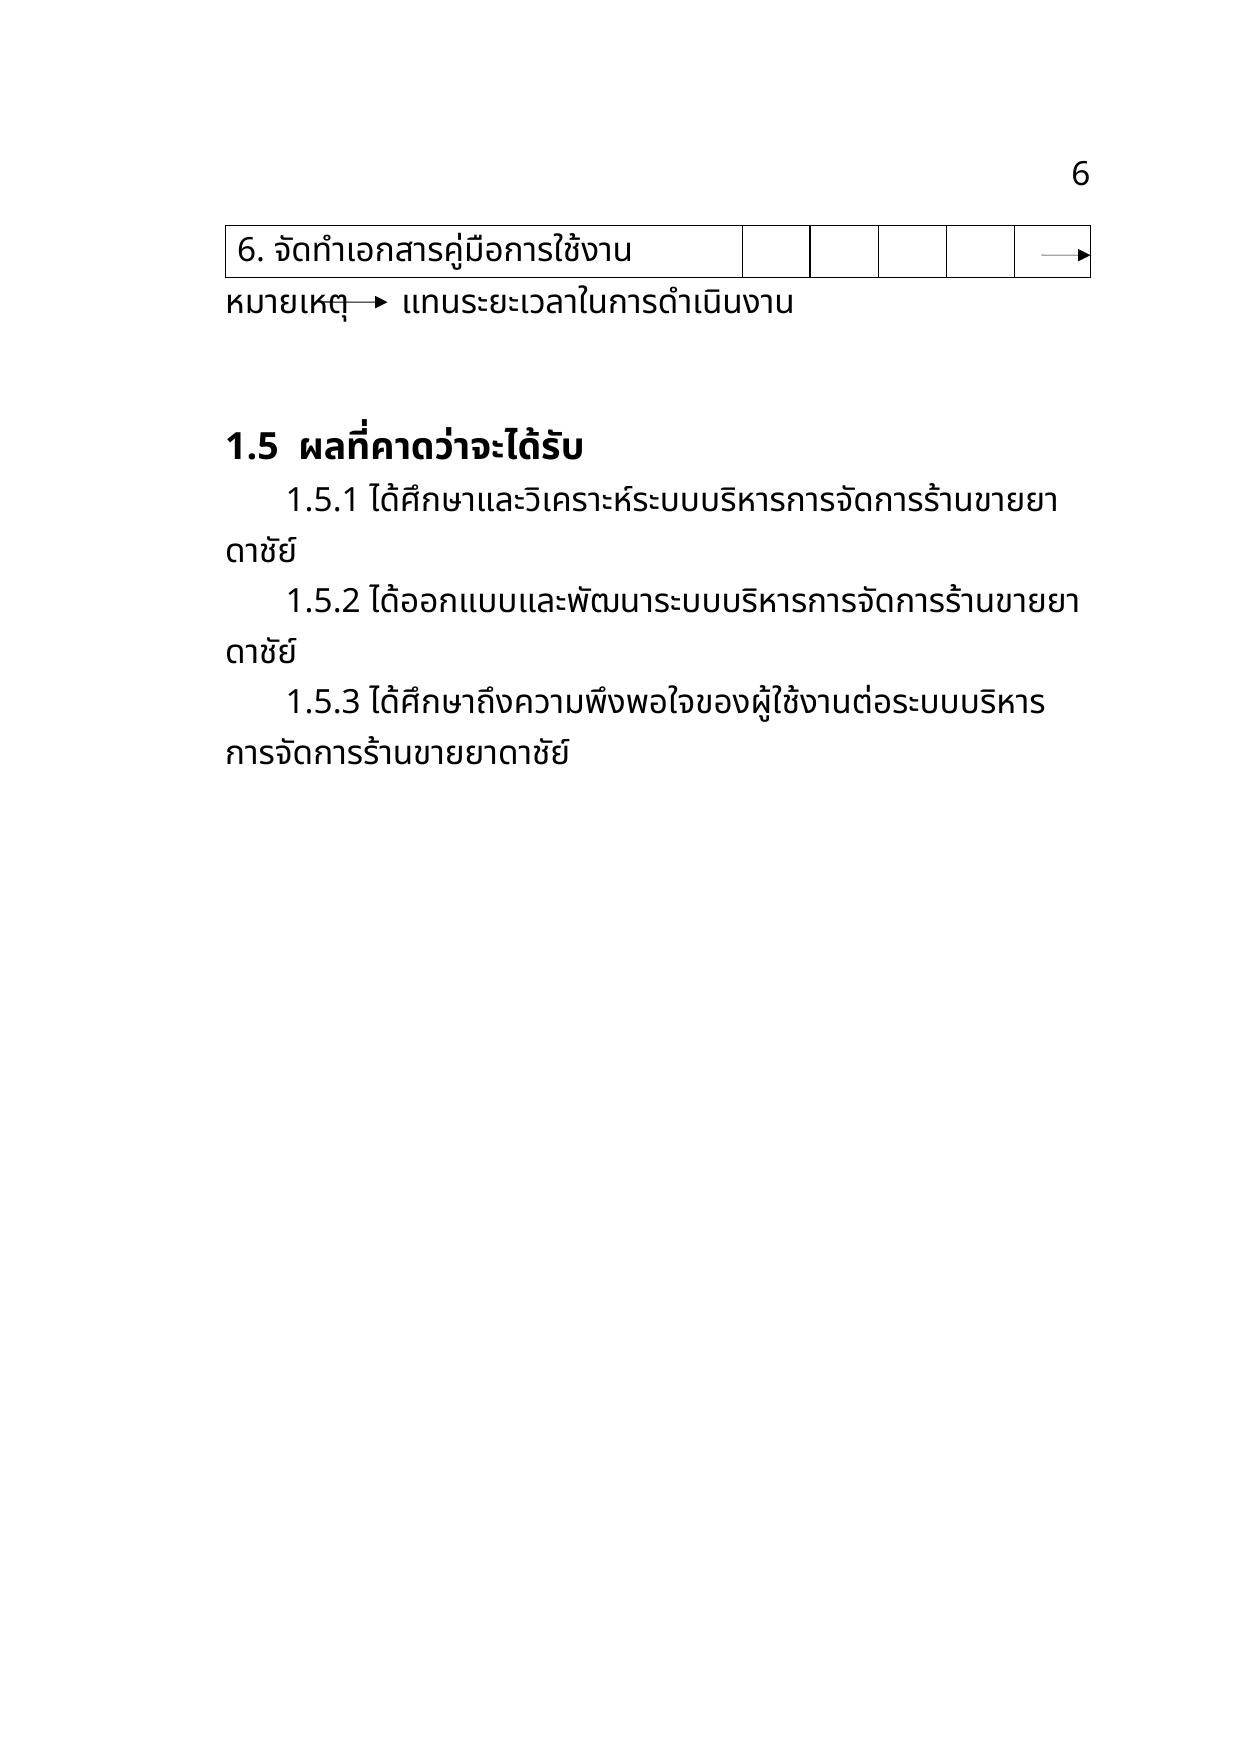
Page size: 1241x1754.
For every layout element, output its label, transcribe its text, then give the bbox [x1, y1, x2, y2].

text หมายเหตุ แทนระยะเวลาในการดำเนินงาน [225, 278, 1090, 328]
text 1.5.1 ได้ศึกษาและวิเคราะห์ระบบบริหารการจัดการร้านขายยาดาชัย์ [225, 476, 1090, 577]
table_cell [1015, 226, 1090, 277]
text 1.5.2 ได้ออกแบบและพัฒนาระบบบริหารการจัดการร้านขายยาดาชัย์ [225, 577, 1090, 678]
table_cell [811, 226, 878, 277]
table_cell 6. จัดทำเอกสารคู่มือการใช้งาน [226, 226, 742, 277]
table_cell [947, 226, 1014, 277]
text 1.5 ผลที่คาดว่าจะได้รับ [225, 419, 1090, 476]
table_cell [879, 226, 946, 277]
table_cell [743, 226, 809, 277]
text 1.5.3 ได้ศึกษาถึงความพึงพอใจของผู้ใช้งานต่อระบบบริหารการจัดการร้านขายยาดาชัย์ [225, 678, 1090, 779]
